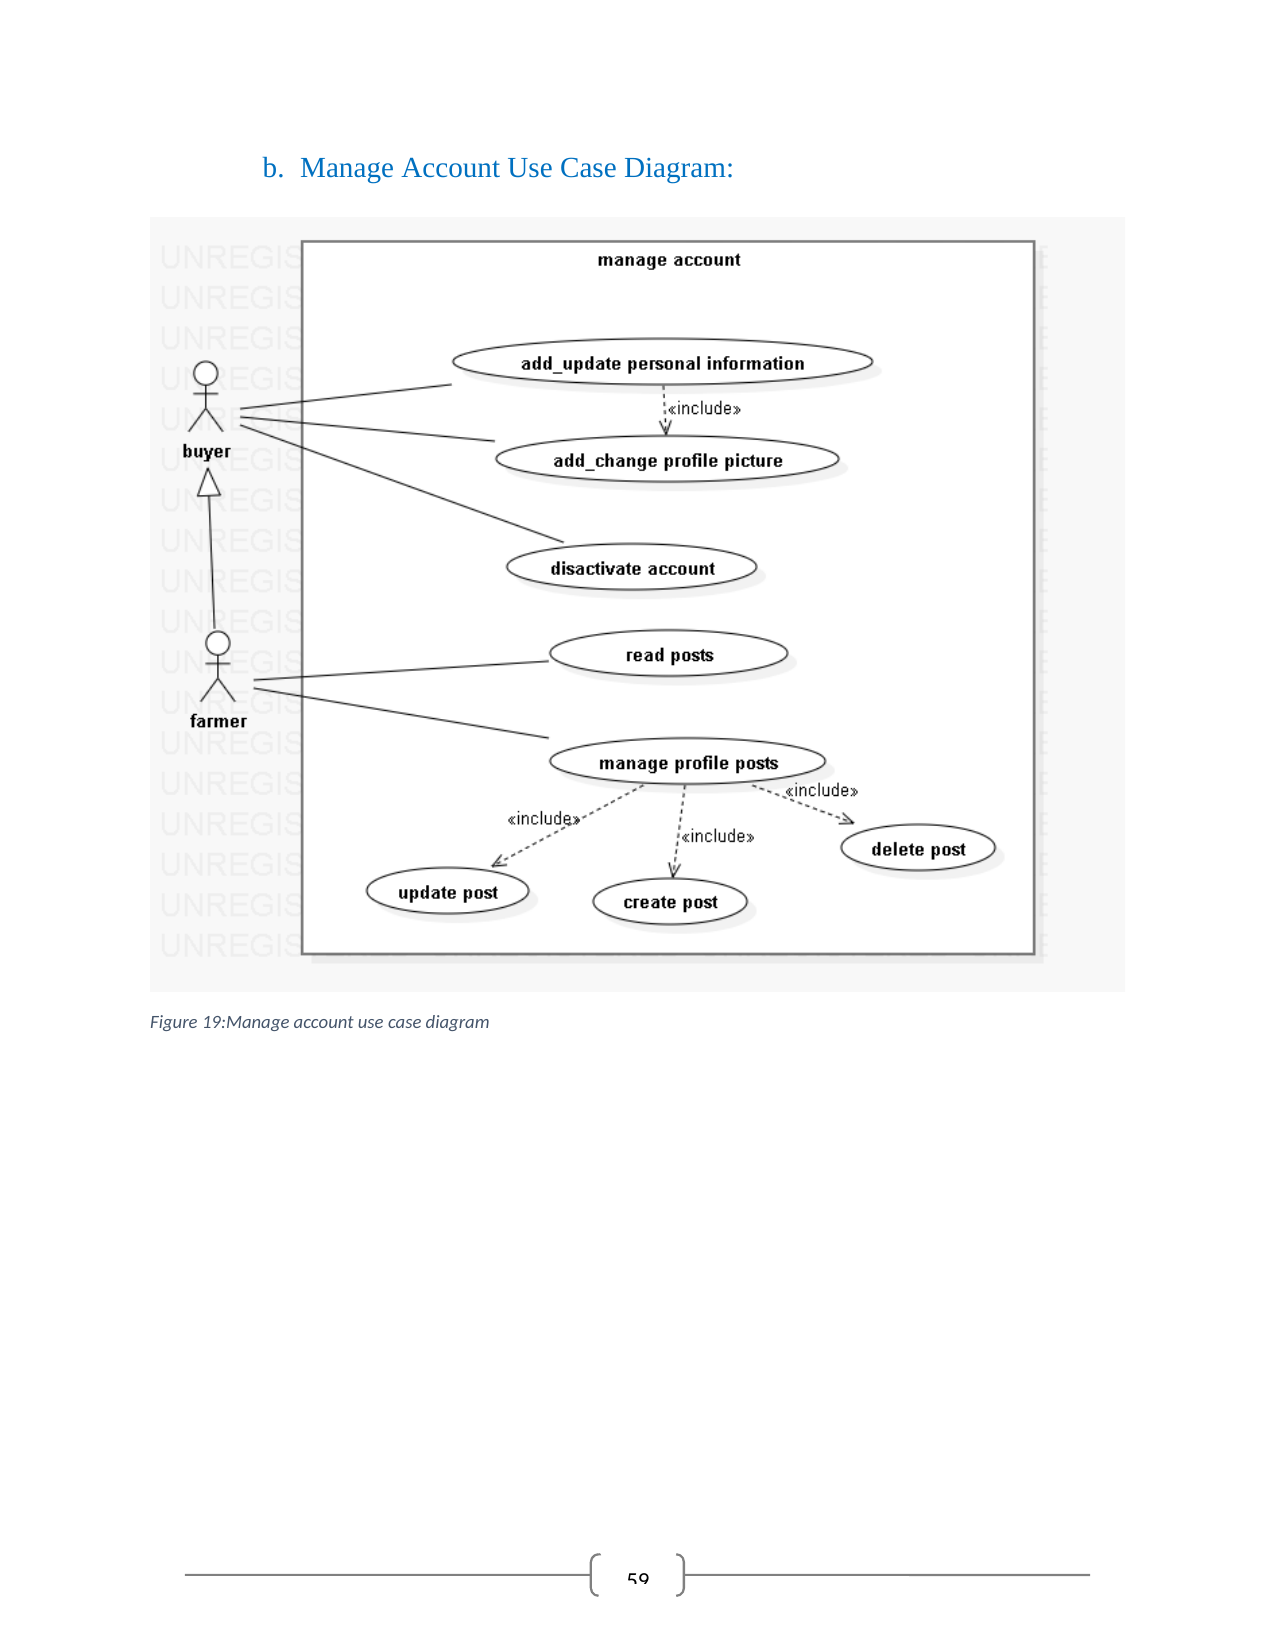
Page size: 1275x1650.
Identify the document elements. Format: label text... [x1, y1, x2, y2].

list Manage Account Use Case Diagram: [262, 150, 1125, 183]
picture [150, 217, 1125, 992]
